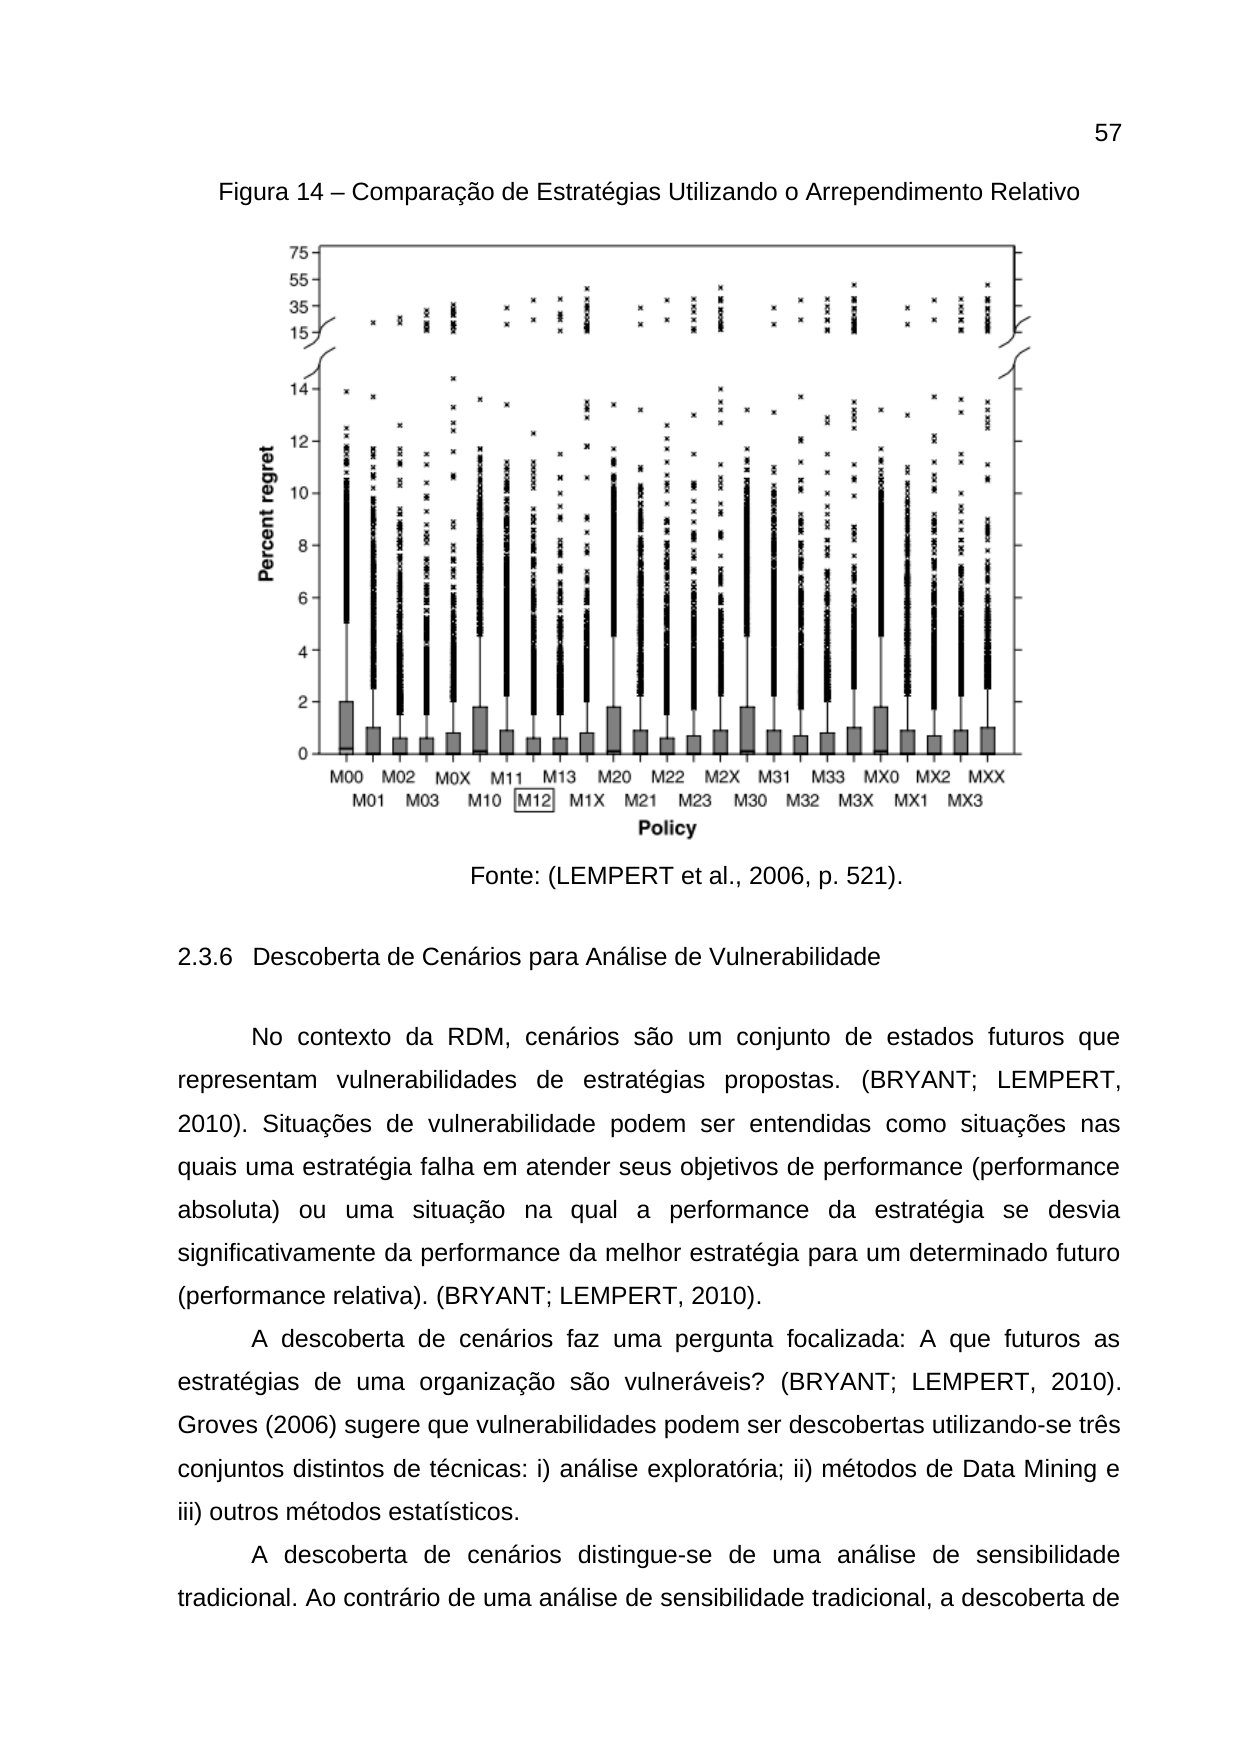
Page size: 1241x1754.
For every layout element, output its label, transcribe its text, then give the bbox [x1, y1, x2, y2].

text Figura 14 – Comparação de Estratégias Utilizando o Arrependimento Relativo [177, 177, 1122, 206]
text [177, 1540, 1122, 1612]
subtitle Descoberta de Cenários para Análise de Vulnerabilidade [177, 942, 1122, 971]
picture [251, 232, 1040, 847]
text A descoberta de cenários faz uma pergunta focalizada: A que futuros as estratégias de uma organização são vulneráveis? (BRYANT; LEMPERT, 2010). Groves (2006) sugere que vulnerabilidades podem ser descobertas utilizando-se três conjuntos distintos de técnicas: i) análise exploratória; ii) métodos de Data Mining e iii) outros métodos estatísticos. [177, 1324, 1122, 1526]
text Fonte: (LEMPERT et al., 2006, p. 521). [177, 861, 1122, 890]
text No contexto da RDM, cenários são um conjunto de estados futuros que representam vulnerabilidades de estratégias propostas. (BRYANT; LEMPERT, 2010). Situações de vulnerabilidade podem ser entendidas como situações nas quais uma estratégia falha em atender seus objetivos de performance (performance absoluta) ou uma situação na qual a performance da estratégia se desvia significativamente da performance da melhor estratégia para um determinado futuro (performance relativa). (BRYANT; LEMPERT, 2010). [177, 1022, 1122, 1310]
